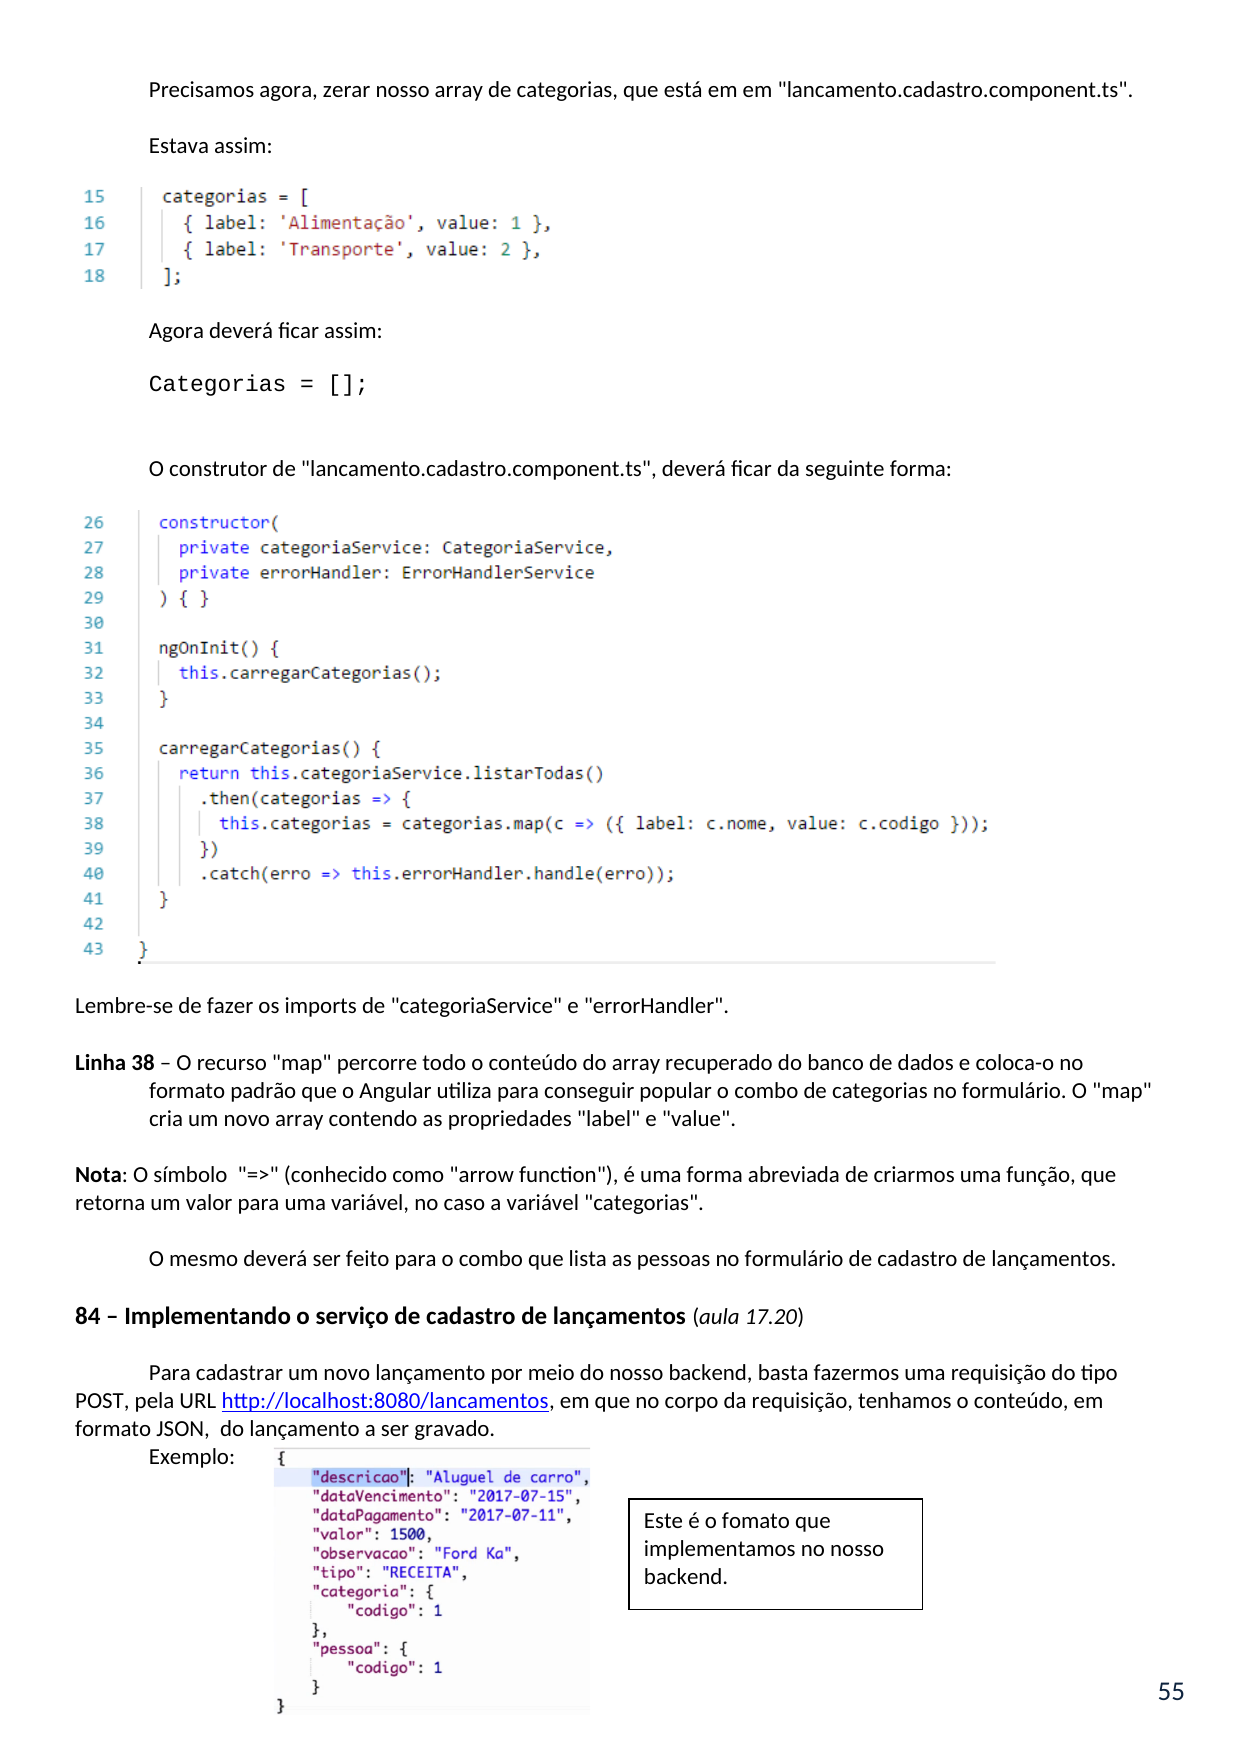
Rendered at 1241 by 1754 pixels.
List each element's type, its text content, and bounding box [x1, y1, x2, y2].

text O mesmo deverá ser feito para o combo que lista as pessoas no formulário de cadastro de lançamentos. [75, 1244, 1165, 1272]
text Categorias = []; [75, 373, 1165, 398]
text Nota: O símbolo "=>" (conhecido como "arrow function"), é uma forma abreviada de criarmos uma função, que retorna um valor para uma variável, no caso a variável "categorias". [75, 1160, 1165, 1216]
text 84 – Implementando o serviço de cadastro de lançamentos (aula 17.20) [75, 1300, 1165, 1330]
text Linha 38 – O recurso "map" percorre todo o conteúdo do array recuperado do banco de dados e coloca-o no formato padrão que o Angular utiliza para conseguir popular o combo de categorias no formulário. O "map" cria um novo array contendo as propriedades "label" e "value". [75, 1048, 1165, 1132]
picture [75, 510, 996, 964]
text Precisamos agora, zerar nosso array de categorias, que está em em "lancamento.cadastro.component.ts". [75, 75, 1165, 103]
text Agora deverá ficar assim: [75, 317, 1165, 344]
picture [75, 187, 561, 289]
picture [273, 1447, 591, 1715]
text Estava assim: [75, 131, 1165, 159]
text Lembre-se de fazer os imports de "categoriaService" e "errorHandler". [75, 992, 1165, 1020]
text Para cadastrar um novo lançamento por meio do nosso backend, basta fazermos uma requisição do tipo POST, pela URL http://localhost:8080/lancamentos, em que no corpo da requisição, tenhamos o conteúdo, em formato JSON, do lançamento a ser gravado. [75, 1358, 1165, 1442]
text Exemplo: [75, 1442, 1165, 1471]
text O construtor de "lancamento.cadastro.component.ts", deverá ficar da seguinte forma: [75, 454, 1165, 483]
